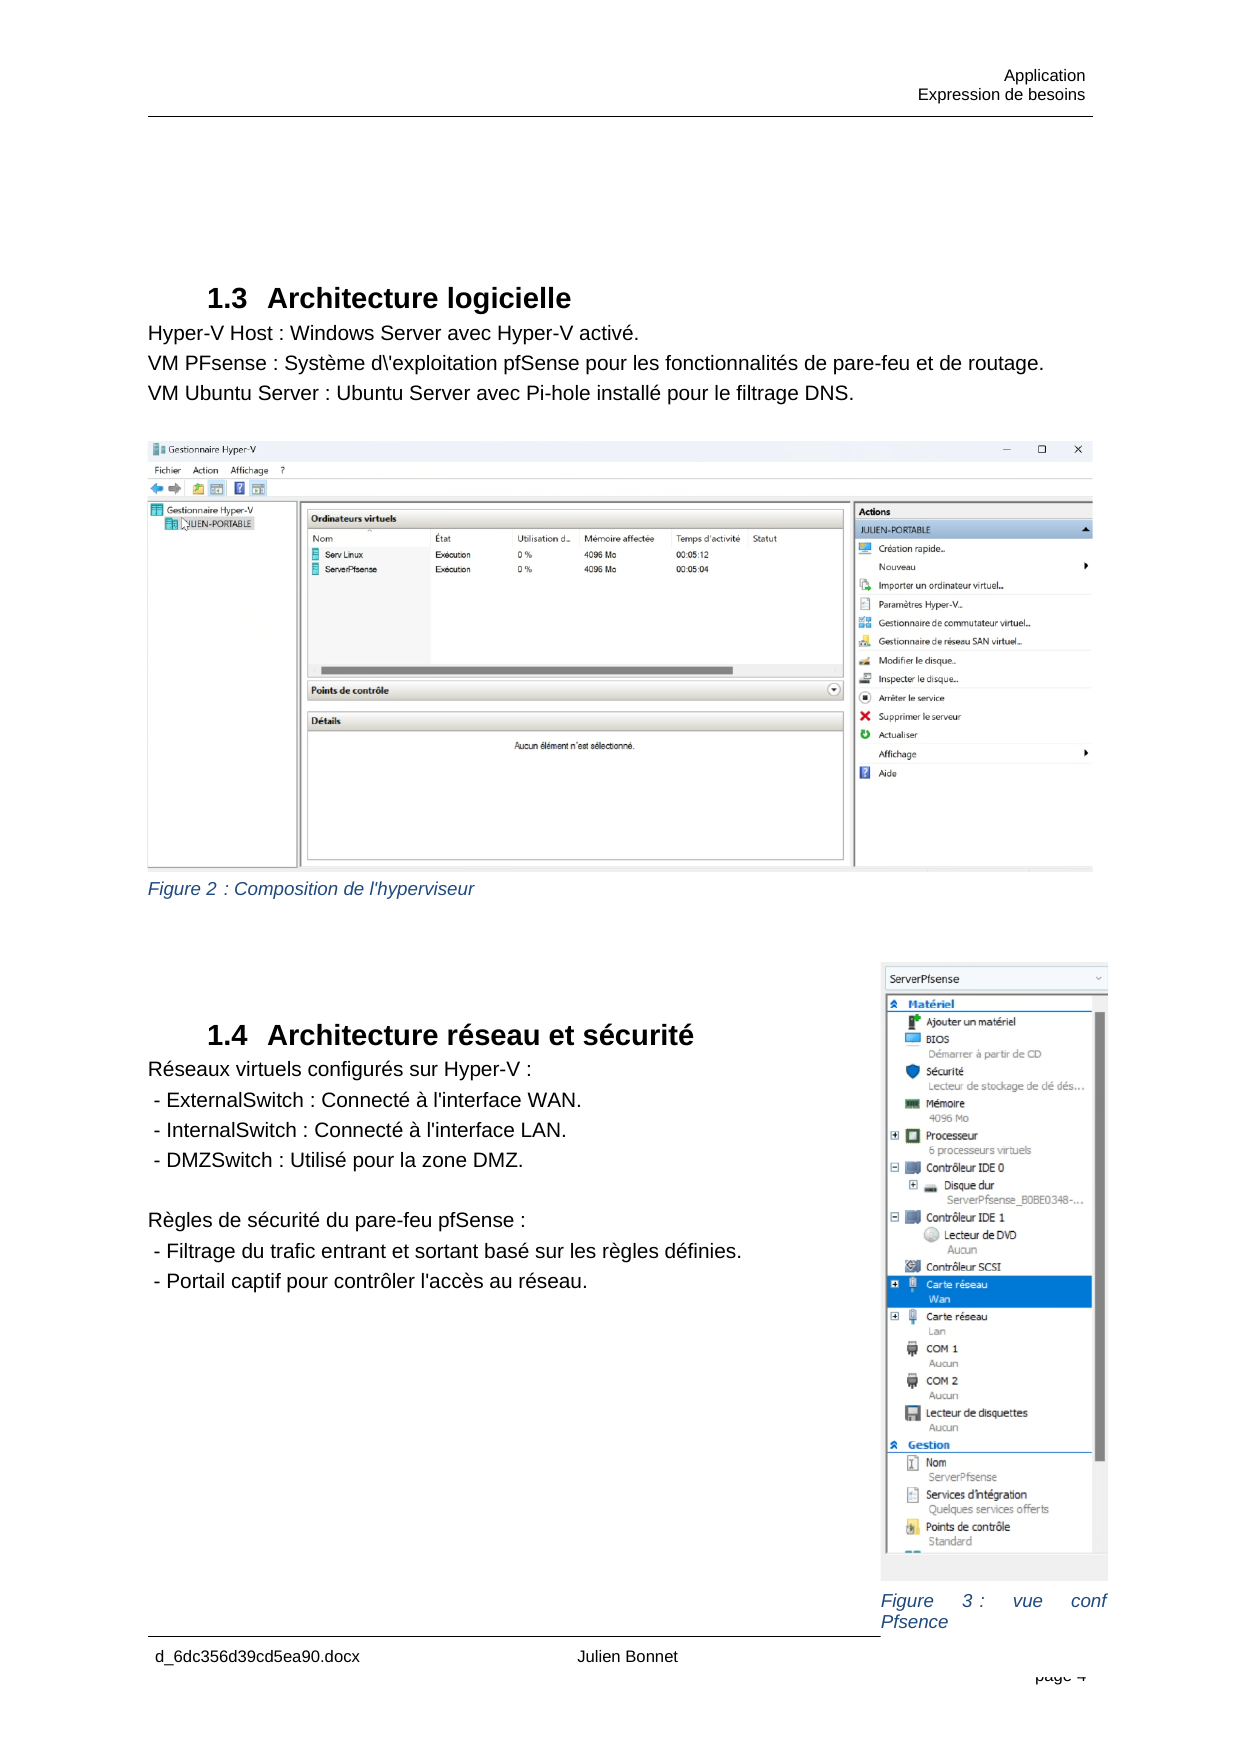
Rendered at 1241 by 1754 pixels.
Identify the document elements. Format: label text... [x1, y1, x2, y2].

subtitle Architecture réseau et sécurité [207, 1017, 880, 1051]
subtitle Architecture logicielle [207, 281, 1092, 314]
text Hyper-V Host : Windows Server avec Hyper-V activé. [148, 321, 1092, 344]
text Figure 2 : Composition de l'hyperviseur [148, 878, 1092, 900]
text - DMZSwitch : Utilisé pour la zone DMZ. [148, 1148, 880, 1172]
text - InternalSwitch : Connecté à l'interface LAN. [148, 1118, 880, 1142]
picture [147, 441, 1093, 872]
text - Portail captif pour contrôler l'accès au réseau. [148, 1269, 880, 1293]
picture [880, 962, 1109, 1581]
text - ExternalSwitch : Connecté à l'interface WAN. [148, 1087, 880, 1111]
text - Filtrage du trafic entrant et sortant basé sur les règles définies. [148, 1238, 880, 1262]
text VM PFsense : Système d\'exploitation pfSense pour les fonctionnalités de pare-feu et de routage. [148, 351, 1092, 375]
text VM Ubuntu Server : Ubuntu Server avec Pi-hole installé pour le filtrage DNS. [148, 381, 1092, 405]
text Réseaux virtuels configurés sur Hyper-V : [148, 1057, 880, 1081]
text Règles de sécurité du pare-feu pfSense : [148, 1208, 880, 1232]
